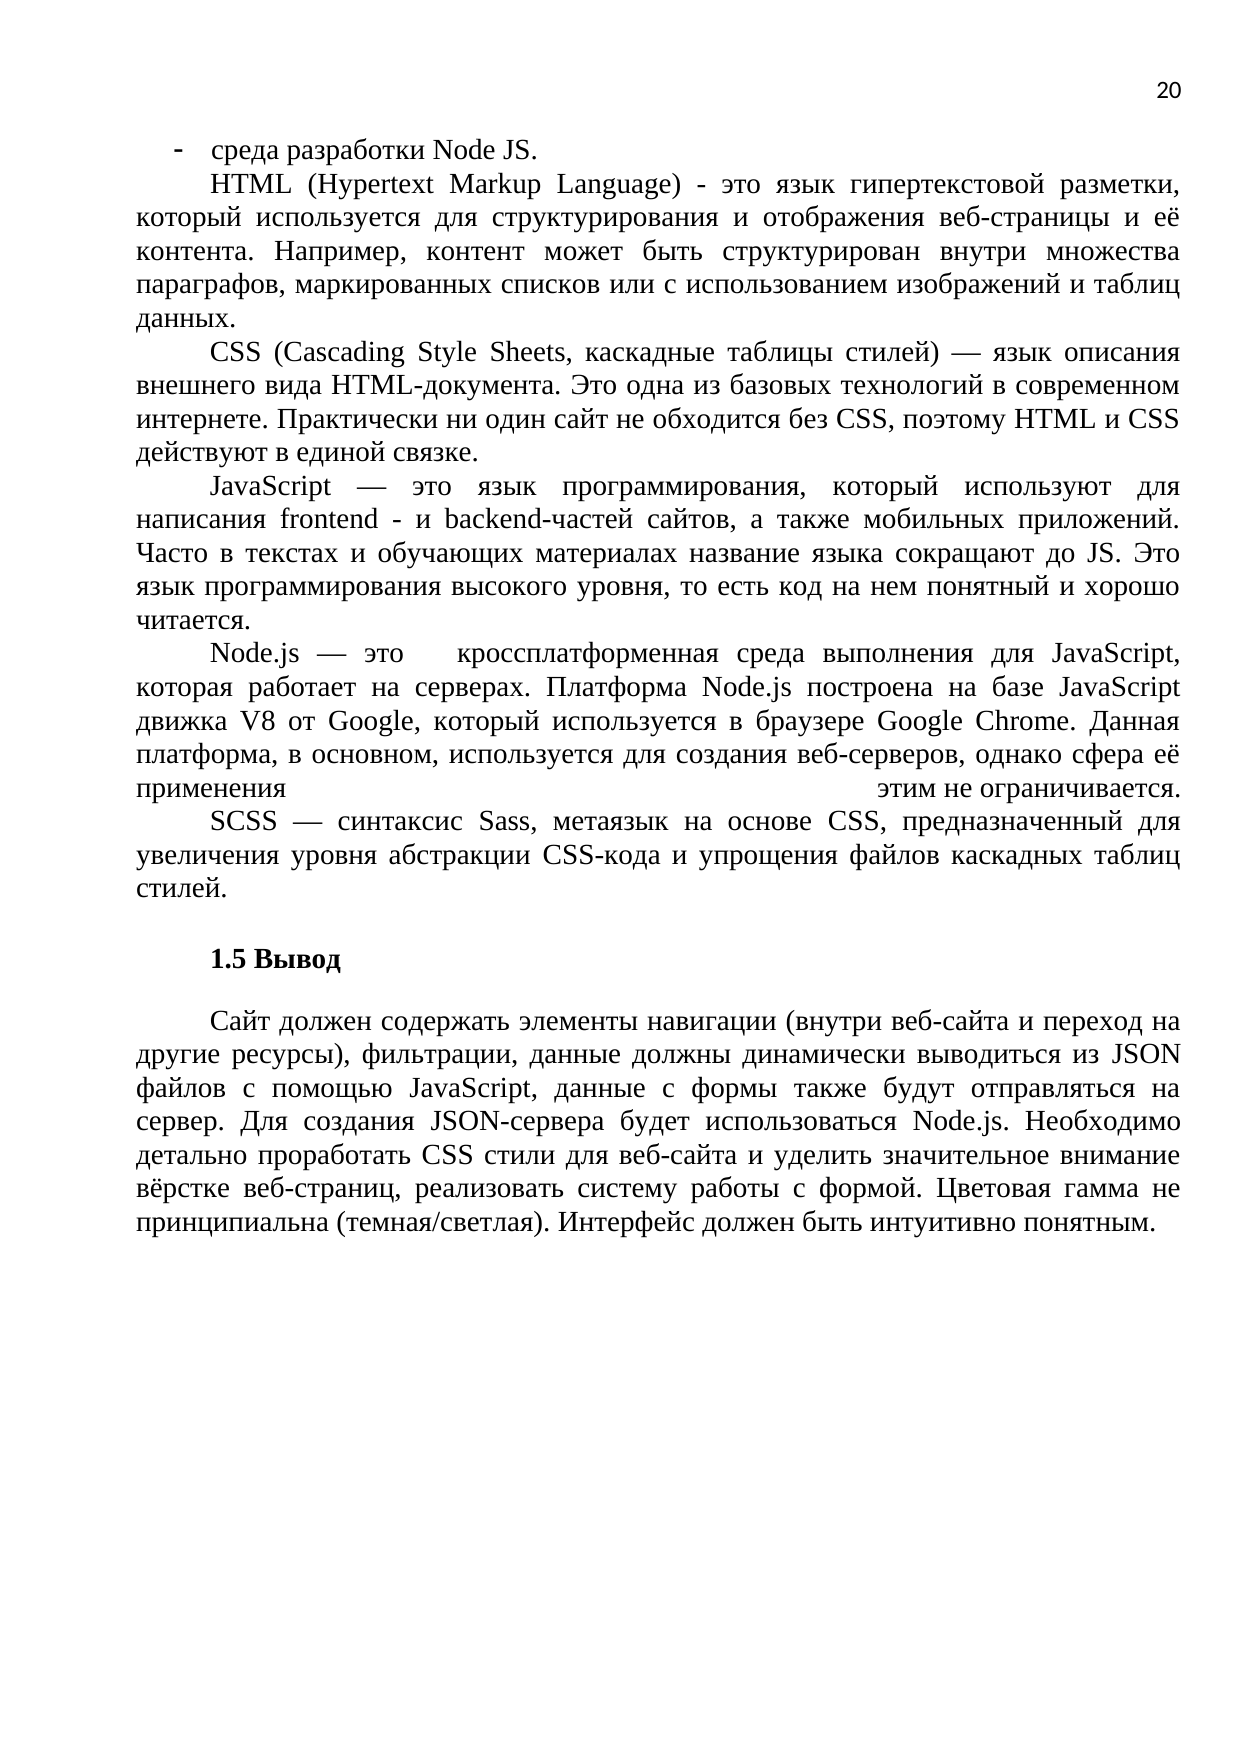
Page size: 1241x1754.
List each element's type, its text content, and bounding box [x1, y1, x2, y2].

text Сайт должен содержать элементы навигации (внутри веб-сайта и переход на другие ресурсы), фильтрации, данные должны динамически выводиться из JSON файлов с помощью JavaScript, данные с формы также будут отправляться на сервер. Для создания JSON-сервера будет использоваться Node.js. Необходимо детально проработать СSS стили для веб-сайта и уделить значительное внимание вёрстке веб-страниц, реализовать систему работы с формой. Цветовая гамма не принципиальна (темная/светлая). Интерфейс должен быть интуитивно понятным. [136, 1003, 1181, 1237]
list среда разработки Node JS. [173, 132, 1181, 166]
list Вывод [210, 941, 1181, 975]
text HTML (Hypertext Markup Language) - это язык гипертекстовой разметки, который используется для структурирования и отображения веб-страницы и её контента. Например, контент может быть структурирован внутри множества параграфов, маркированных списков или с использованием изображений и таблиц данных. CSS (Cascading Style Sheets, каскадные таблицы стилей) — язык описания внешнего вида HTML-документа. Это одна из базовых технологий в современном интернете. Практически ни один сайт не обходится без CSS, поэтому HTML и CSS действуют в единой связке. JavaScript — это язык программирования, который используют для написания frontend - и backend-частей сайтов, а также мобильных приложений. Часто в текстах и обучающих материалах название языка сокращают до JS. Это язык программирования высокого уровня, то есть код на нем понятный и хорошо читается. Node.js — это кроссплатформенная среда выполнения для JavaScript, которая работает на серверах. Платформа Node.js построена на базе JavaScript движка V8 от Google, который используется в браузере Google Chrome. Данная платформа, в основном, используется для создания веб-серверов, однако сфера её применения этим не ограничивается. SCSS — синтаксис Sass, метаязык на основе CSS, предназначенный для увеличения уровня абстракции CSS-кода и упрощения файлов каскадных таблиц стилей. [136, 166, 1181, 904]
